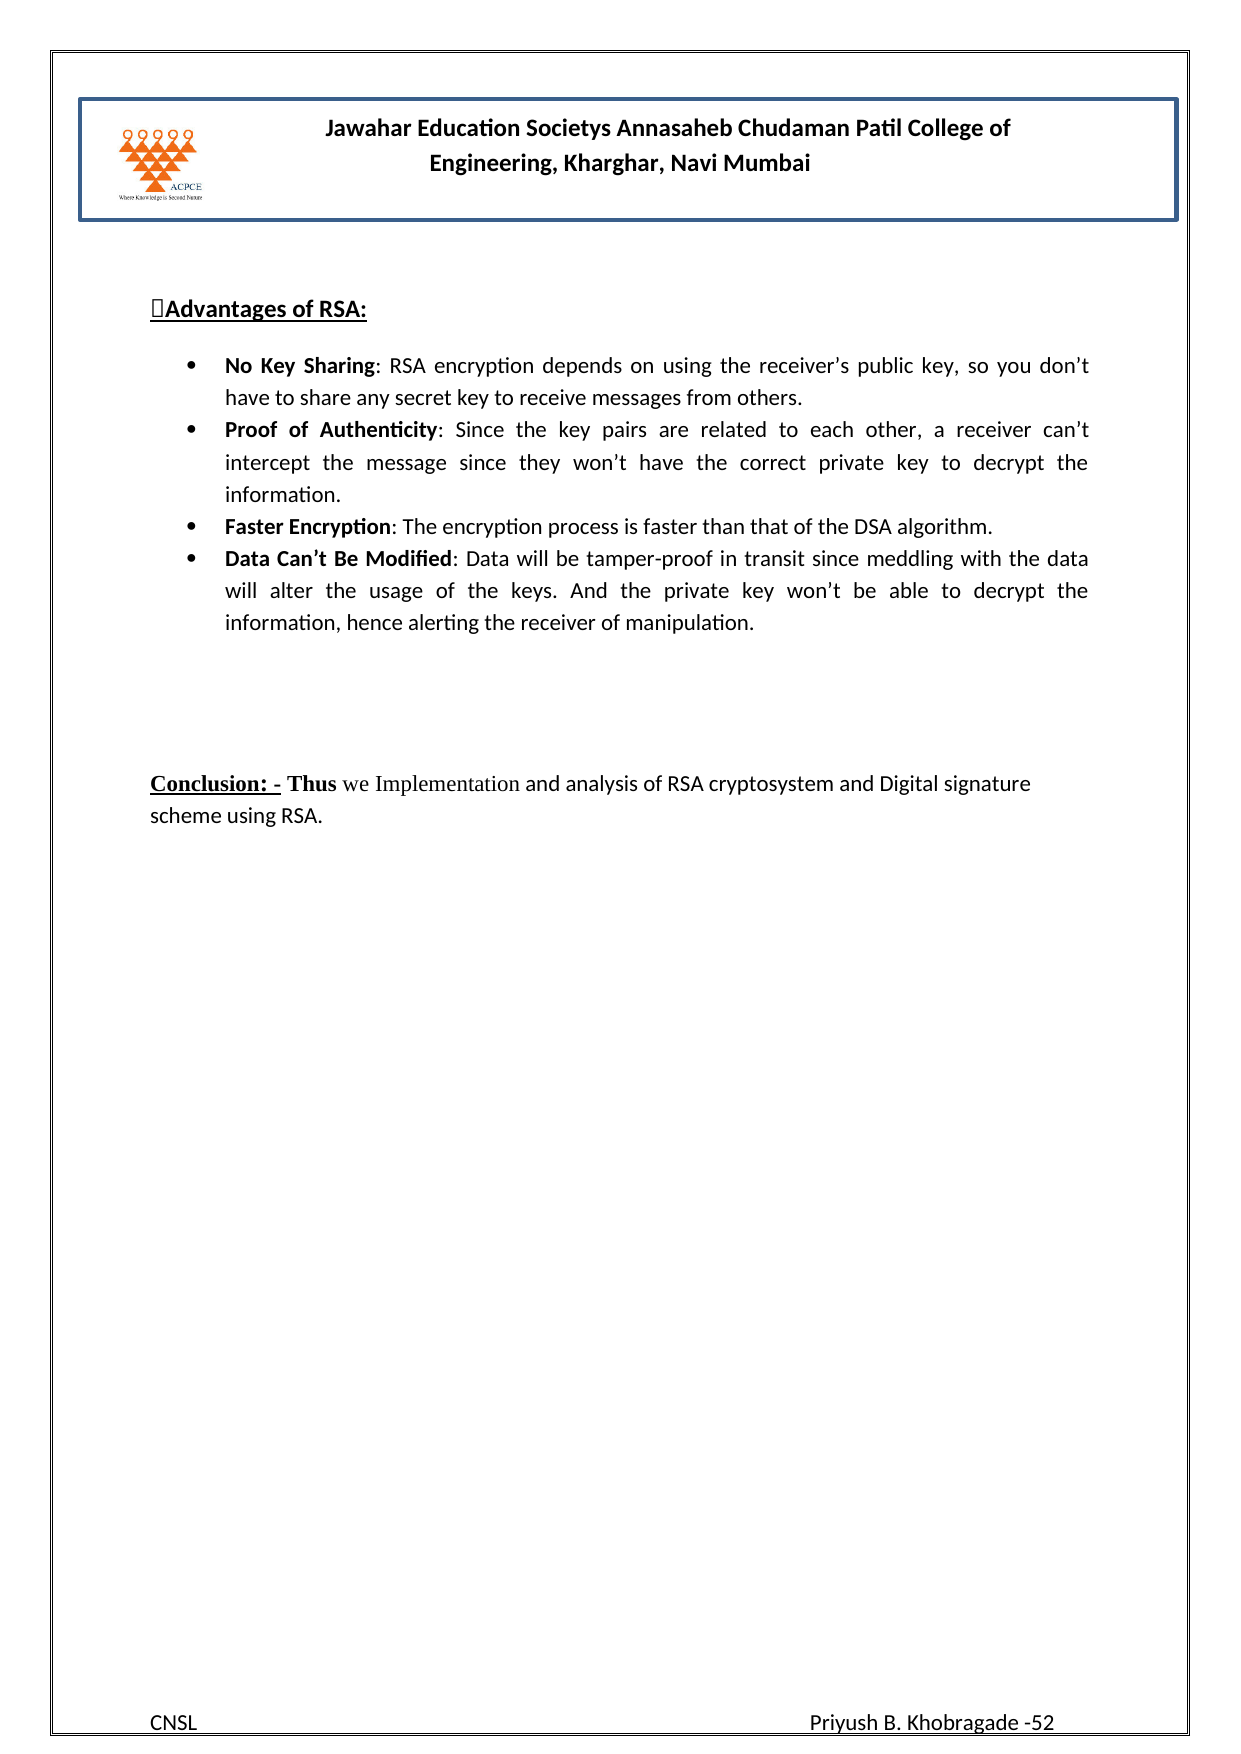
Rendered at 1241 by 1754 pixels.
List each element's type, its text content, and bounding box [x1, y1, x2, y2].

picture [103, 113, 218, 217]
text Conclusion: - Thus we Implementation and analysis of RSA cryptosystem and Digital signature scheme using RSA. [150, 768, 1090, 830]
list Data Can’t Be Modified: Data will be tamper-proof in transit since meddling with the data will alter the usage of the keys. And the private key won’t be able to decrypt the information, hence alerting the receiver of manipulation. [187, 544, 1090, 637]
text 🔹Advantages of RSA: [150, 291, 1090, 325]
list Proof of Authenticity: Since the key pairs are related to each other, a receiver can’t intercept the message since they won’t have the correct private key to decrypt the information. [187, 415, 1090, 508]
list Faster Encryption: The encryption process is faster than that of the DSA algorithm. [187, 512, 1090, 540]
list No Key Sharing: RSA encryption depends on using the receiver’s public key, so you don’t have to share any secret key to receive messages from others. [187, 351, 1090, 411]
